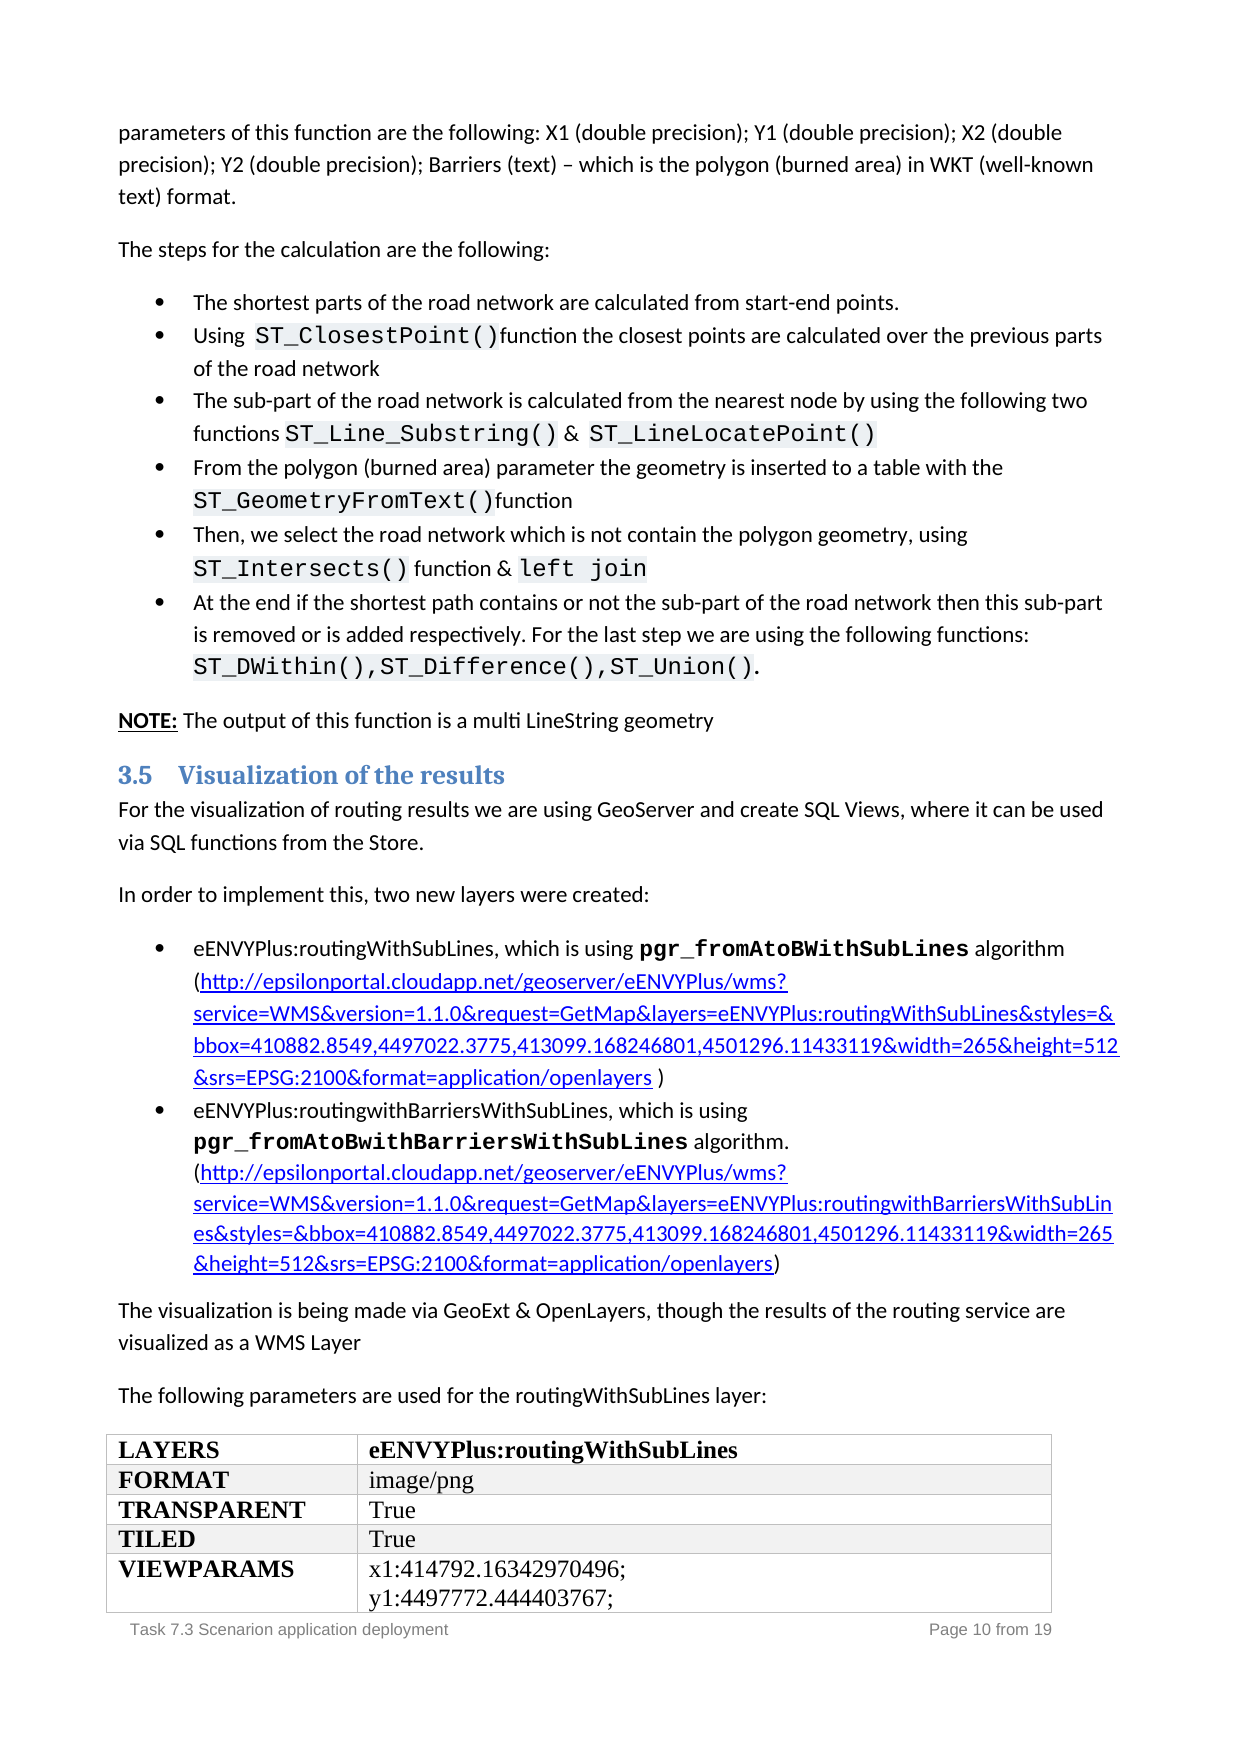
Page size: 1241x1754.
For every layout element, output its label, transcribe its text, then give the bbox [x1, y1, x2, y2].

table_cell True [358, 1525, 1051, 1553]
text The steps for the calculation are the following: [118, 236, 1122, 263]
table_header LAYERS [107, 1435, 357, 1464]
table_cell TILED [107, 1525, 357, 1553]
text NOTE: The output of this function is a multi LineString geometry [118, 707, 1122, 735]
table_header eENVYPlus:routingWithSubLines [358, 1435, 1051, 1464]
list eENVYPlus:routingwithBarriersWithSubLines, which is using pgr_fromAtoBwithBarriersWithSubLines algorithm. (http://epsilonportal.cloudapp.net/geoserver/eENVYPlus/wms?service=WMS&version=1.1.0&request=GetMap&layers=eENVYPlus:routingwithBarriersWithSubLines&styles=&bbox=410882.8549,4497022.3775,413099.168246801,4501296.11433119&width=265&height=512&srs=EPSG:2100&format=application/openlayers) [156, 1096, 1122, 1277]
table_cell TRANSPARENT [107, 1495, 357, 1523]
text For the visualization of routing results we are using GeoServer and create SQL Views, where it can be used via SQL functions from the Store. [118, 795, 1122, 856]
list Then, we select the road network which is not contain the polygon geometry, using ST_Intersects() function & left join [156, 520, 1122, 583]
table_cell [358, 1554, 1051, 1612]
subtitle Visualization of the results [118, 760, 1122, 791]
list Using ST_ClosestPoint()function the closest points are calculated over the previous parts of the road network [156, 321, 1122, 382]
list At the end if the shortest path contains or not the sub-part of the road network then this sub-part is removed or is added respectively. For the last step we are using the following functions: ST_DWithin(),ST_Difference(),ST_Union(). [156, 588, 1122, 681]
table_cell True [358, 1495, 1051, 1523]
list The shortest parts of the road network are calculated from start-end points. [156, 288, 1122, 317]
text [118, 118, 1122, 211]
text The following parameters are used for the routingWithSubLines layer: [118, 1381, 1122, 1409]
list The sub-part of the road network is calculated from the nearest node by using the following two functions ST_Line_Substring() & ST_LineLocatePoint() [156, 387, 1122, 448]
text The visualization is being made via GeoExt & OpenLayers, though the results of the routing service are visualized as a WMS Layer [118, 1296, 1122, 1356]
list From the polygon (burned area) parameter the geometry is inserted to a table with the ST_GeometryFromText()function [156, 453, 1122, 516]
table_cell FORMAT [107, 1465, 357, 1494]
text In order to implement this, two new layers were created: [118, 881, 1122, 909]
table_cell VIEWPARAMS [107, 1554, 357, 1612]
table_cell image/png [358, 1465, 1051, 1494]
list eENVYPlus:routingWithSubLines, which is using pgr_fromAtoBWithSubLines algorithm (http://epsilonportal.cloudapp.net/geoserver/eENVYPlus/wms?service=WMS&version=1.1.0&request=GetMap&layers=eENVYPlus:routingWithSubLines&styles=&bbox=410882.8549,4497022.3775,413099.168246801,4501296.11433119&width=265&height=512&srs=EPSG:2100&format=application/openlayers ) [156, 934, 1122, 1092]
